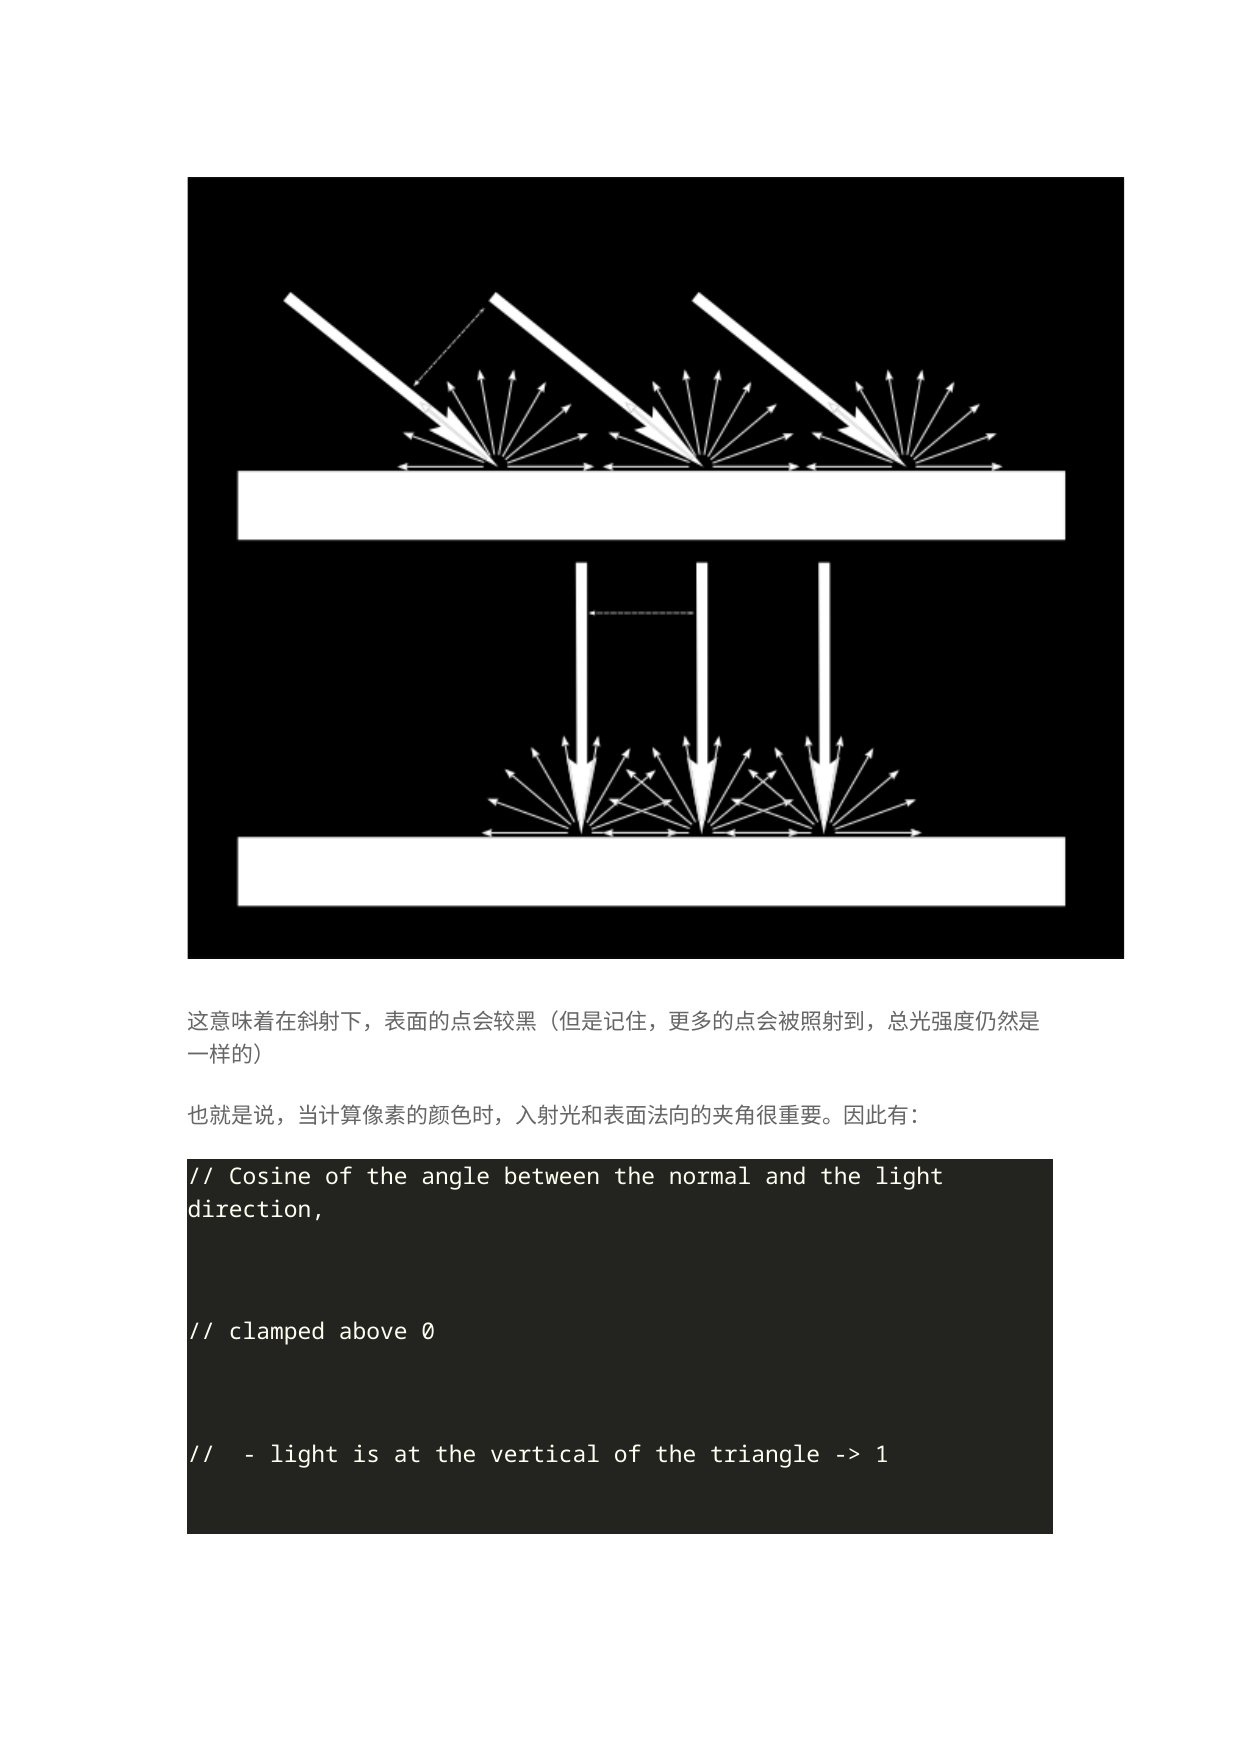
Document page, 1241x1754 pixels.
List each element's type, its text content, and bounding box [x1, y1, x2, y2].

text // - light is at the vertical of the triangle -> 1 [187, 1437, 1053, 1534]
text // clamped above 0 [187, 1314, 1053, 1412]
text // Cosine of the angle between the normal and the light direction, [187, 1159, 1053, 1289]
text 这意味着在斜射下，表面的点会较黑（但是记住，更多的点会被照射到，总光强度仍然是一样的） [187, 1004, 1053, 1069]
picture [187, 177, 1125, 959]
text 也就是说，当计算像素的颜色时，入射光和表面法向的夹角很重要。因此有： [187, 1098, 1053, 1130]
